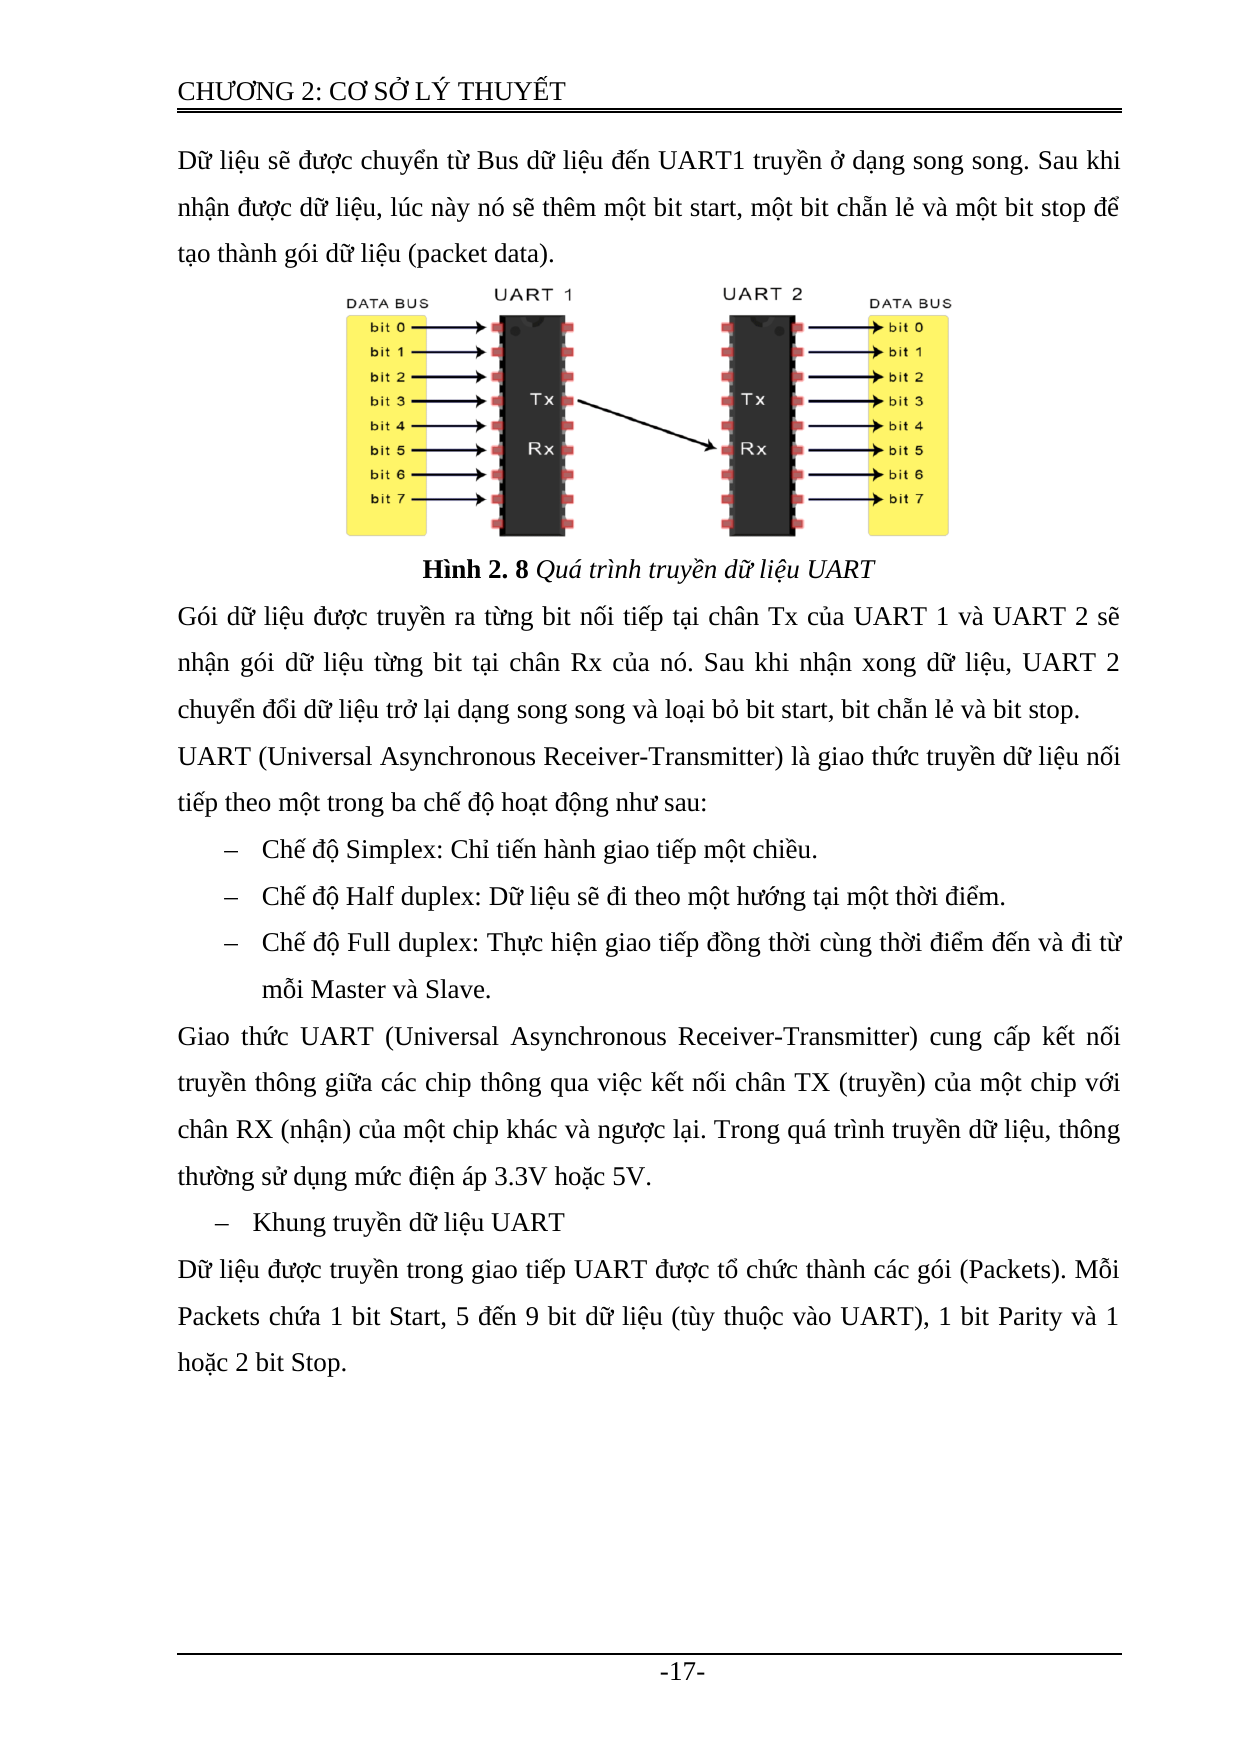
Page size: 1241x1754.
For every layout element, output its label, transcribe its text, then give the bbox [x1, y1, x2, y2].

text Gói dữ liệu được truyền ra từng bit nối tiếp tại chân Tx của UART 1 và UART 2 sẽ nhận gói dữ liệu từng bit tại chân Rx của nó. Sau khi nhận xong dữ liệu, UART 2 chuyển đổi dữ liệu trở lại dạng song song và loại bỏ bit start, bit chẵn lẻ và bit stop. [177, 600, 1122, 724]
text Dữ liệu sẽ được chuyển từ Bus dữ liệu đến UART1 truyền ở dạng song song. Sau khi nhận được dữ liệu, lúc này nó sẽ thêm một bit start, một bit chẵn lẻ và một bit stop để tạo thành gói dữ liệu (packet data). [177, 144, 1122, 268]
text UART (Universal Asynchronous Receiver-Transmitter) là giao thức truyền dữ liệu nối tiếp theo một trong ba chế độ hoạt động như sau: [177, 740, 1122, 818]
text Giao thức UART (Universal Asynchronous Receiver-Transmitter) cung cấp kết nối truyền thông giữa các chip thông qua việc kết nối chân TX (truyền) của một chip với chân RX (nhận) của một chip khác và ngược lại. Trong quá trình truyền dữ liệu, thông thường sử dụng mức điện áp 3.3V hoặc 5V. [177, 1020, 1122, 1191]
list Chế độ Full duplex: Thực hiện giao tiếp đồng thời cùng thời điểm đến và đi từ mỗi Master và Slave. [224, 926, 1122, 1004]
text Dữ liệu được truyền trong giao tiếp UART được tổ chức thành các gói (Packets). Mỗi Packets chứa 1 bit Start, 5 đến 9 bit dữ liệu (tùy thuộc vào UART), 1 bit Parity và 1 hoặc 2 bit Stop. [177, 1253, 1122, 1378]
text Hình 2. 8 Quá trình truyền dữ liệu UART [177, 553, 1122, 584]
picture [345, 284, 954, 538]
list Chế độ Half duplex: Dữ liệu sẽ đi theo một hướng tại một thời điểm. [224, 880, 1122, 911]
list Khung truyền dữ liệu UART [215, 1206, 1122, 1238]
list Chế độ Simplex: Chỉ tiến hành giao tiếp một chiều. [224, 833, 1122, 864]
